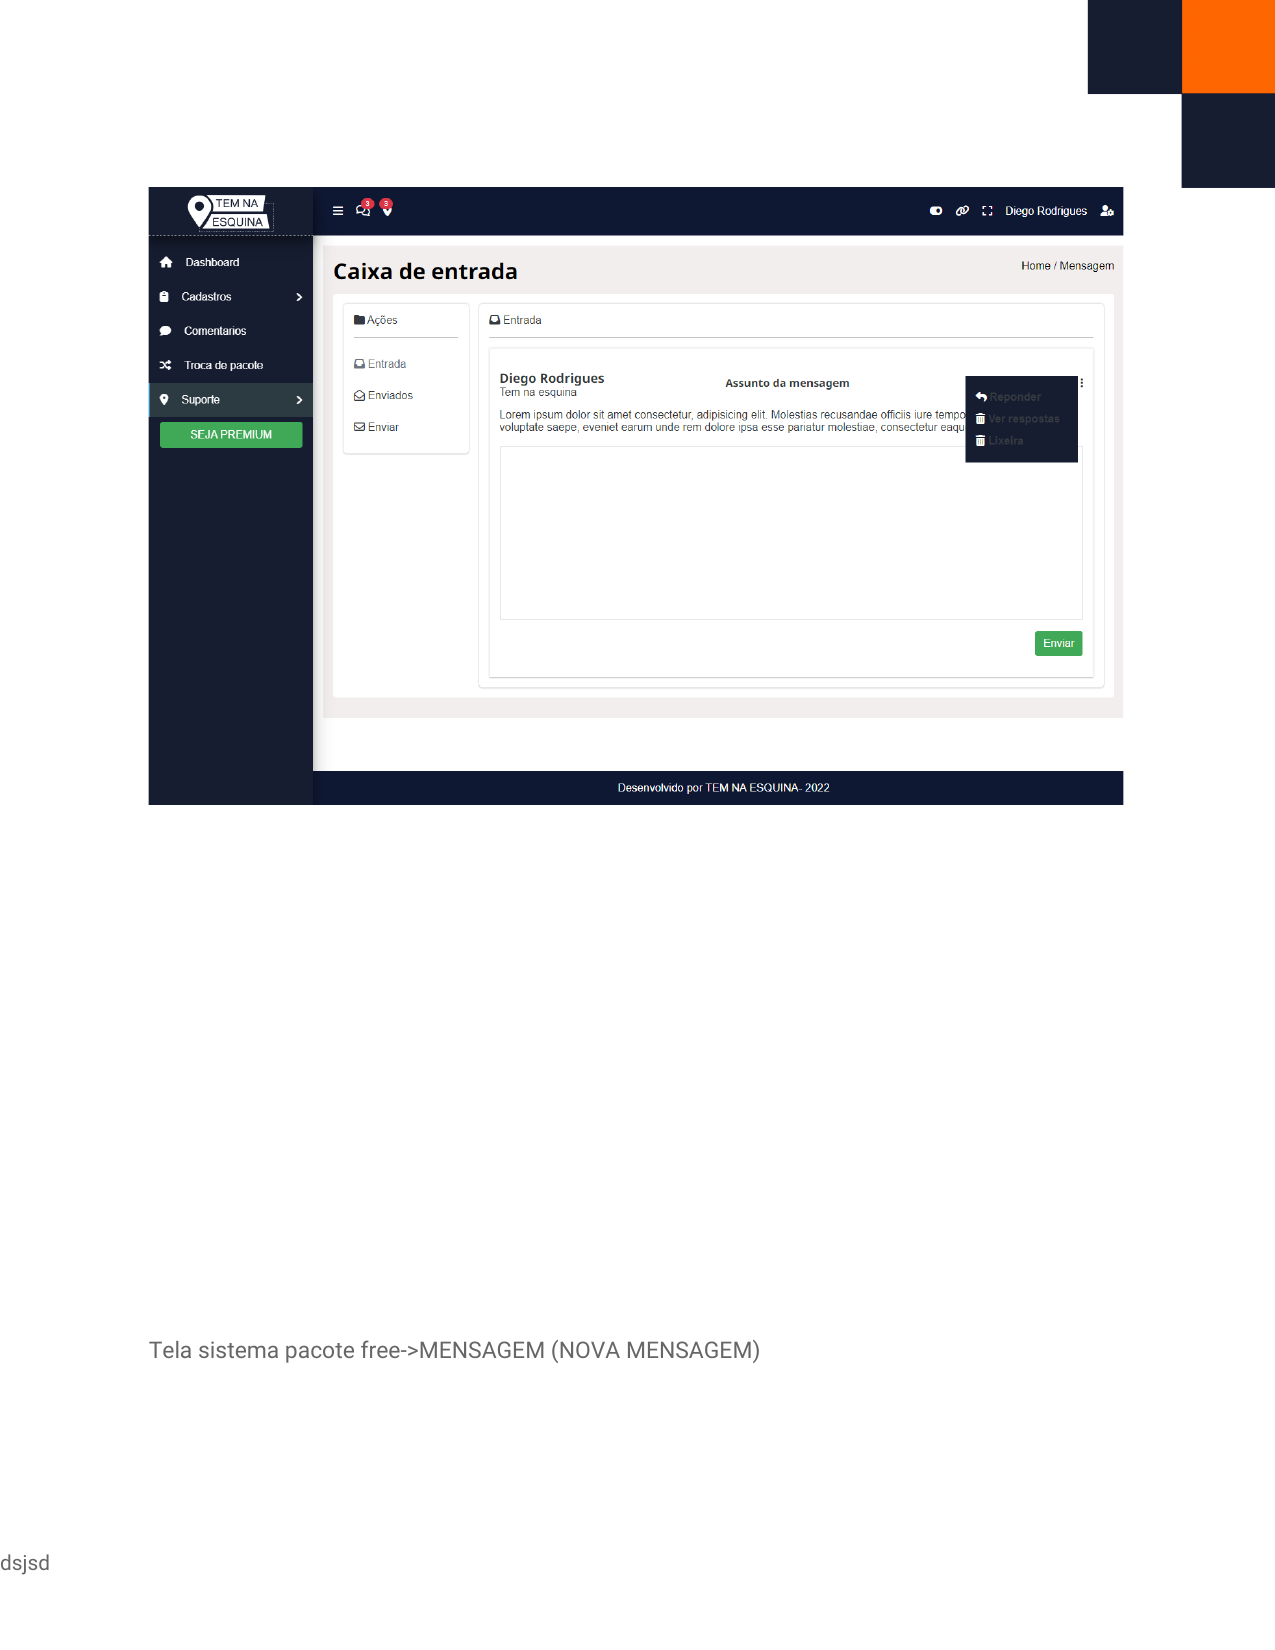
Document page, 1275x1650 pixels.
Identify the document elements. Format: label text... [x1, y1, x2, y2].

picture [148, 0, 1275, 805]
text Tela sistema pacote free->MENSAGEM (NOVA MENSAGEM) [148, 1338, 1125, 1364]
